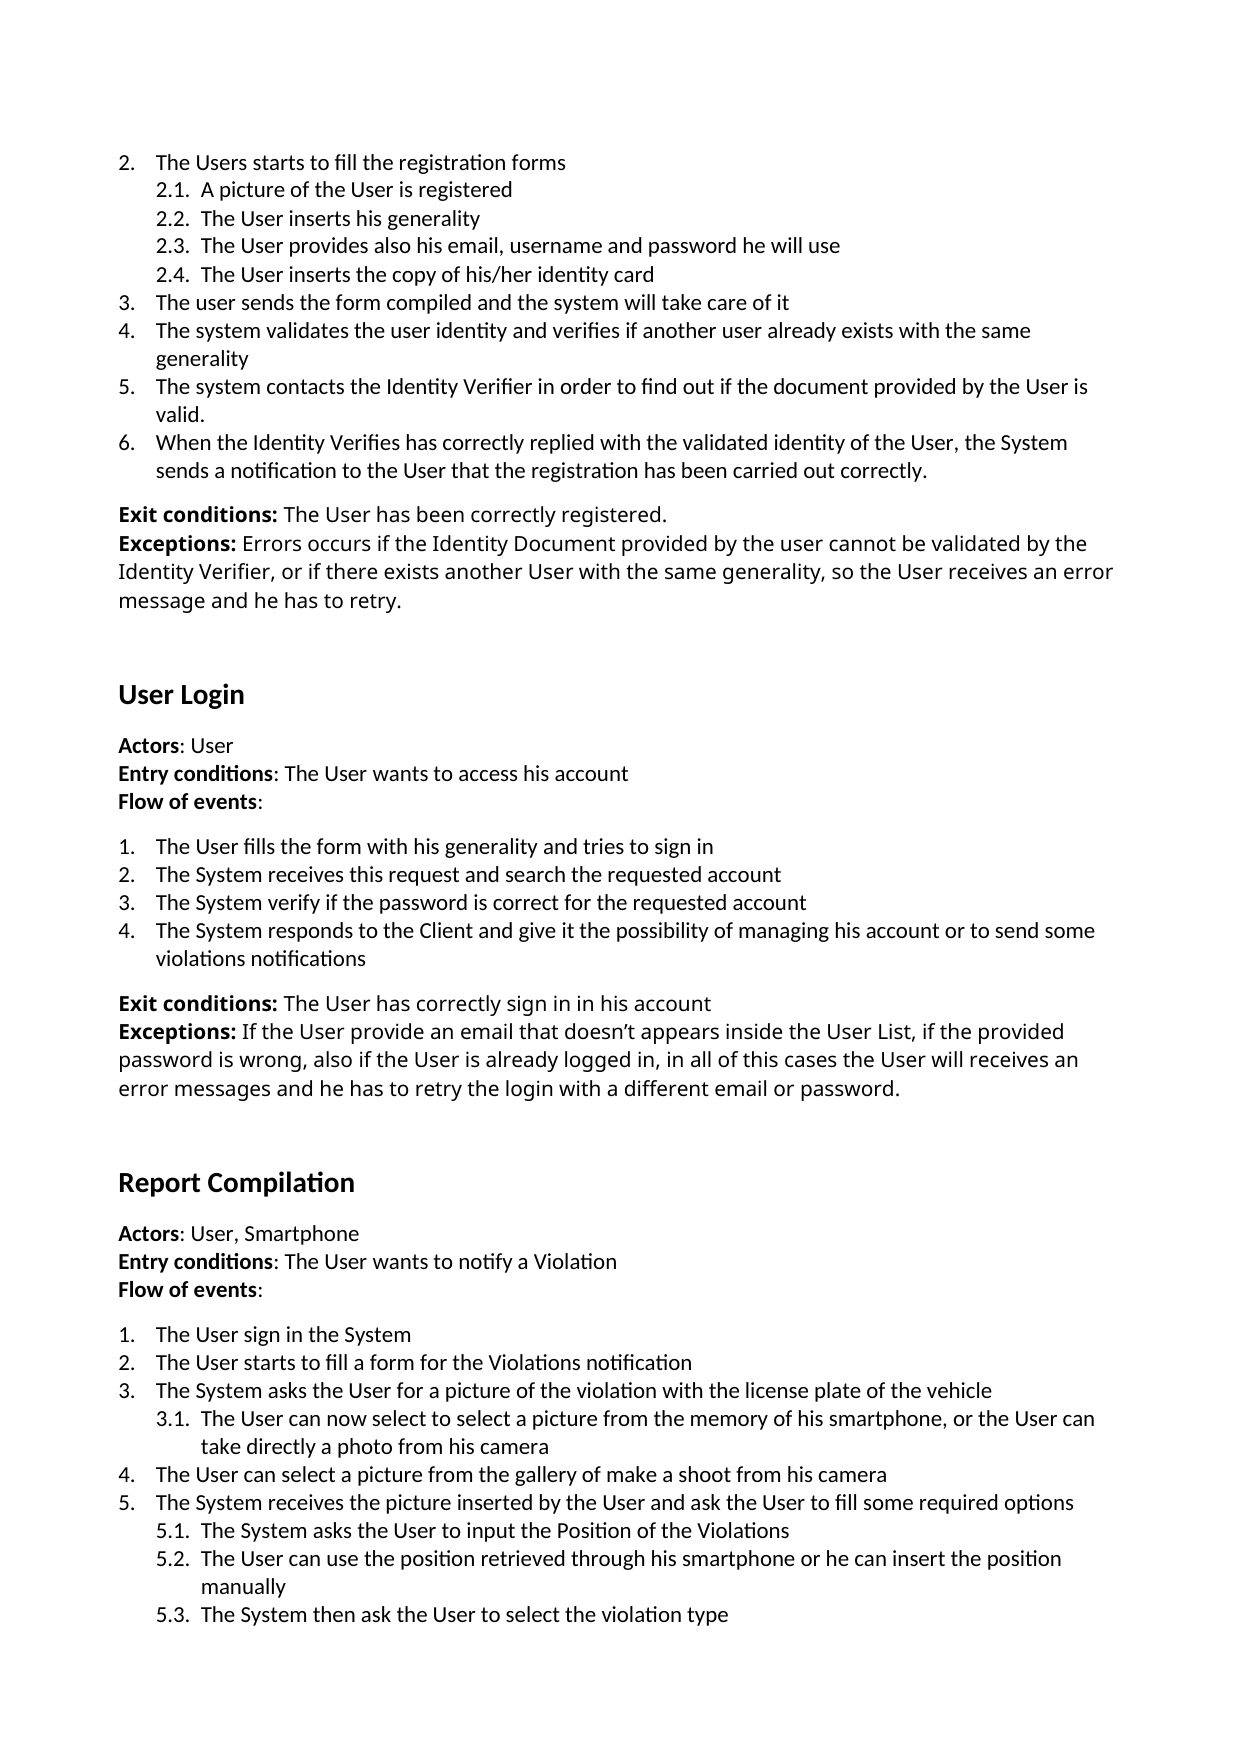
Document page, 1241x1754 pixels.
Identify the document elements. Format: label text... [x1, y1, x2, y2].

list The System asks the User for a picture of the violation with the license plate of the vehicle [118, 1376, 1122, 1404]
list The System asks the User to input the Position of the Violations [156, 1516, 1122, 1544]
text Actors: User Entry conditions: The User wants to access his account Flow of events: [118, 731, 1122, 815]
list The System verify if the password is correct for the requested account [118, 888, 1122, 916]
list The User can use the position retrieved through his smartphone or he can insert the position manually [156, 1544, 1122, 1600]
list The Users starts to fill the registration forms [118, 148, 1122, 176]
list The System receives the picture inserted by the User and ask the User to fill some required options [118, 1488, 1122, 1516]
list The user sends the form compiled and the system will take care of it [118, 288, 1122, 316]
list The User fills the form with his generality and tries to sign in [118, 832, 1122, 860]
list The User provides also his email, username and password he will use [156, 232, 1122, 260]
list The System then ask the User to select the violation type [156, 1600, 1122, 1628]
text User Login [118, 676, 1122, 712]
text Report Compilation [118, 1164, 1122, 1200]
text Exit conditions: The User has correctly sign in in his account Exceptions: If the User provide an email that doesn’t appears inside the User List, if the provided password is wrong, also if the User is already logged in, in all of this cases the User will receives an error messages and he has to retry the login with a different email or password. [118, 989, 1122, 1102]
list The system validates the user identity and verifies if another user already exists with the same generality [118, 316, 1122, 372]
list The User can select a picture from the gallery of make a shoot from his camera [118, 1460, 1122, 1488]
text Exit conditions: The User has been correctly registered. Exceptions: Errors occurs if the Identity Document provided by the user cannot be validated by the Identity Verifier, or if there exists another User with the same generality, so the User receives an error message and he has to retry. [118, 501, 1122, 614]
list When the Identity Verifies has correctly replied with the validated identity of the User, the System sends a notification to the User that the registration has been carried out correctly. [118, 428, 1122, 484]
list The User can now select to select a picture from the memory of his smartphone, or the User can take directly a photo from his camera [156, 1404, 1122, 1460]
list The User starts to fill a form for the Violations notification [118, 1348, 1122, 1376]
list The User inserts his generality [156, 204, 1122, 232]
list The User inserts the copy of his/her identity card [156, 260, 1122, 288]
text Actors: User, Smartphone Entry conditions: The User wants to notify a Violation Flow of events: [118, 1219, 1122, 1303]
list The System responds to the Client and give it the possibility of managing his account or to send some violations notifications [118, 916, 1122, 972]
list The User sign in the System [118, 1320, 1122, 1348]
list A picture of the User is registered [156, 176, 1122, 204]
list The System receives this request and search the requested account [118, 860, 1122, 888]
list The system contacts the Identity Verifier in order to find out if the document provided by the User is valid. [118, 372, 1122, 428]
